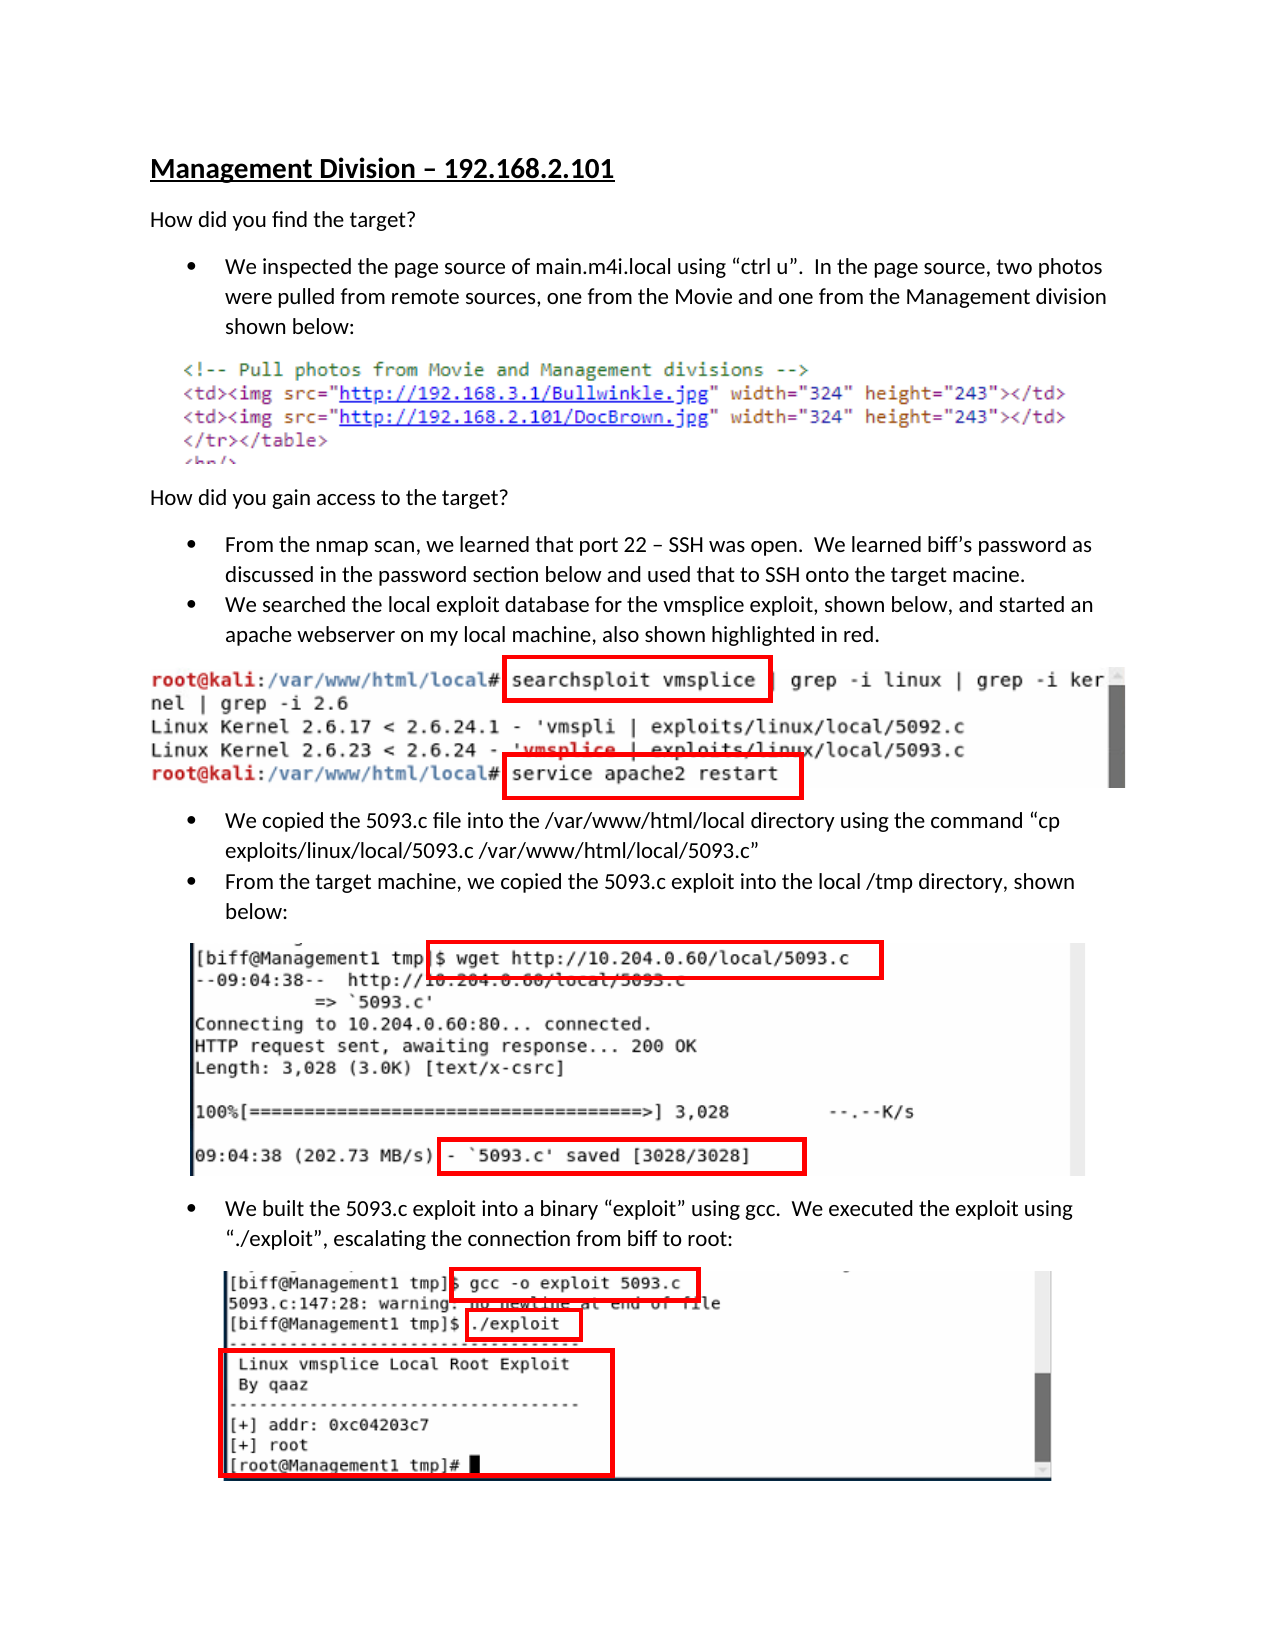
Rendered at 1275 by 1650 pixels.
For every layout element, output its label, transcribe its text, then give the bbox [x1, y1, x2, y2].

picture [150, 667, 1125, 788]
list We searched the local exploit database for the vmsplice exploit, shown below, and started an apache webserver on my local machine, also shown highlighted in red. [187, 590, 1125, 648]
picture [441, 1142, 802, 1171]
list We inspected the page source of main.m4i.local using “ctrl u”. In the page source, two photos were pulled from remote sources, one from the Movie and one from the Management division shown below: [187, 252, 1125, 340]
list We copied the 5093.c file into the /var/www/html/local directory using the command “cp exploits/linux/local/5093.c /var/www/html/local/5093.c” [187, 806, 1125, 864]
picture [190, 943, 1086, 1176]
list From the nmap scan, we learned that port 22 – SSH was open. We learned biff’s password as discussed in the password section below and used that to SSH onto the target macine. [187, 530, 1125, 588]
picture [223, 1271, 1052, 1481]
picture [183, 359, 1092, 464]
list We built the 5093.c exploit into a binary “exploit” using gcc. We executed the exploit using “./exploit”, escalating the connection from biff to root: [187, 1194, 1125, 1252]
picture [507, 667, 768, 698]
text Management Division – 192.168.2.101 [150, 150, 1125, 186]
picture [430, 944, 879, 976]
text How did you gain access to the target? [150, 483, 1125, 511]
list From the target machine, we copied the 5093.c exploit into the local /tmp directory, shown below: [187, 867, 1125, 925]
picture [454, 1271, 696, 1298]
picture [223, 1353, 610, 1473]
picture [507, 757, 799, 788]
text How did you find the target? [150, 205, 1125, 233]
